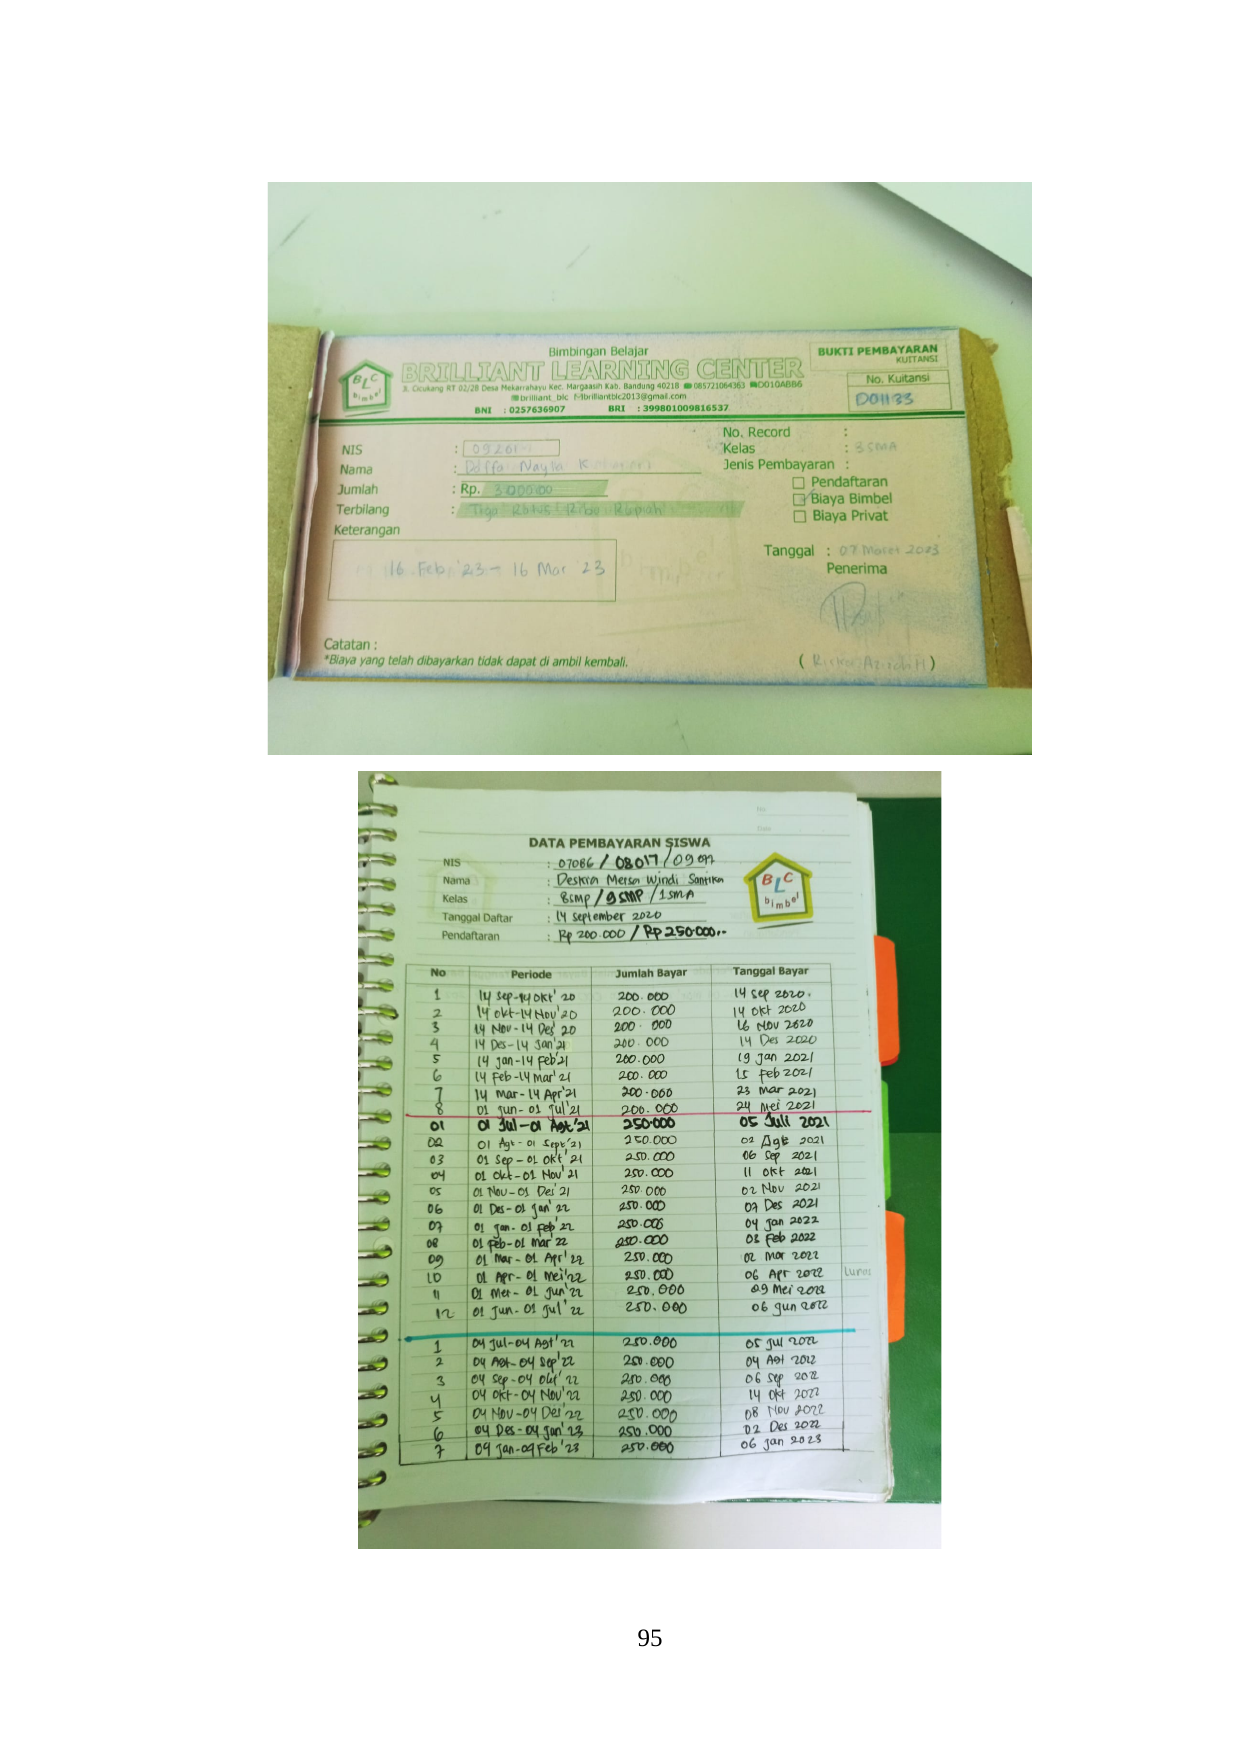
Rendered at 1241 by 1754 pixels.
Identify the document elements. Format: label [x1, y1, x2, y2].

picture [358, 771, 942, 1549]
picture [268, 182, 1031, 755]
